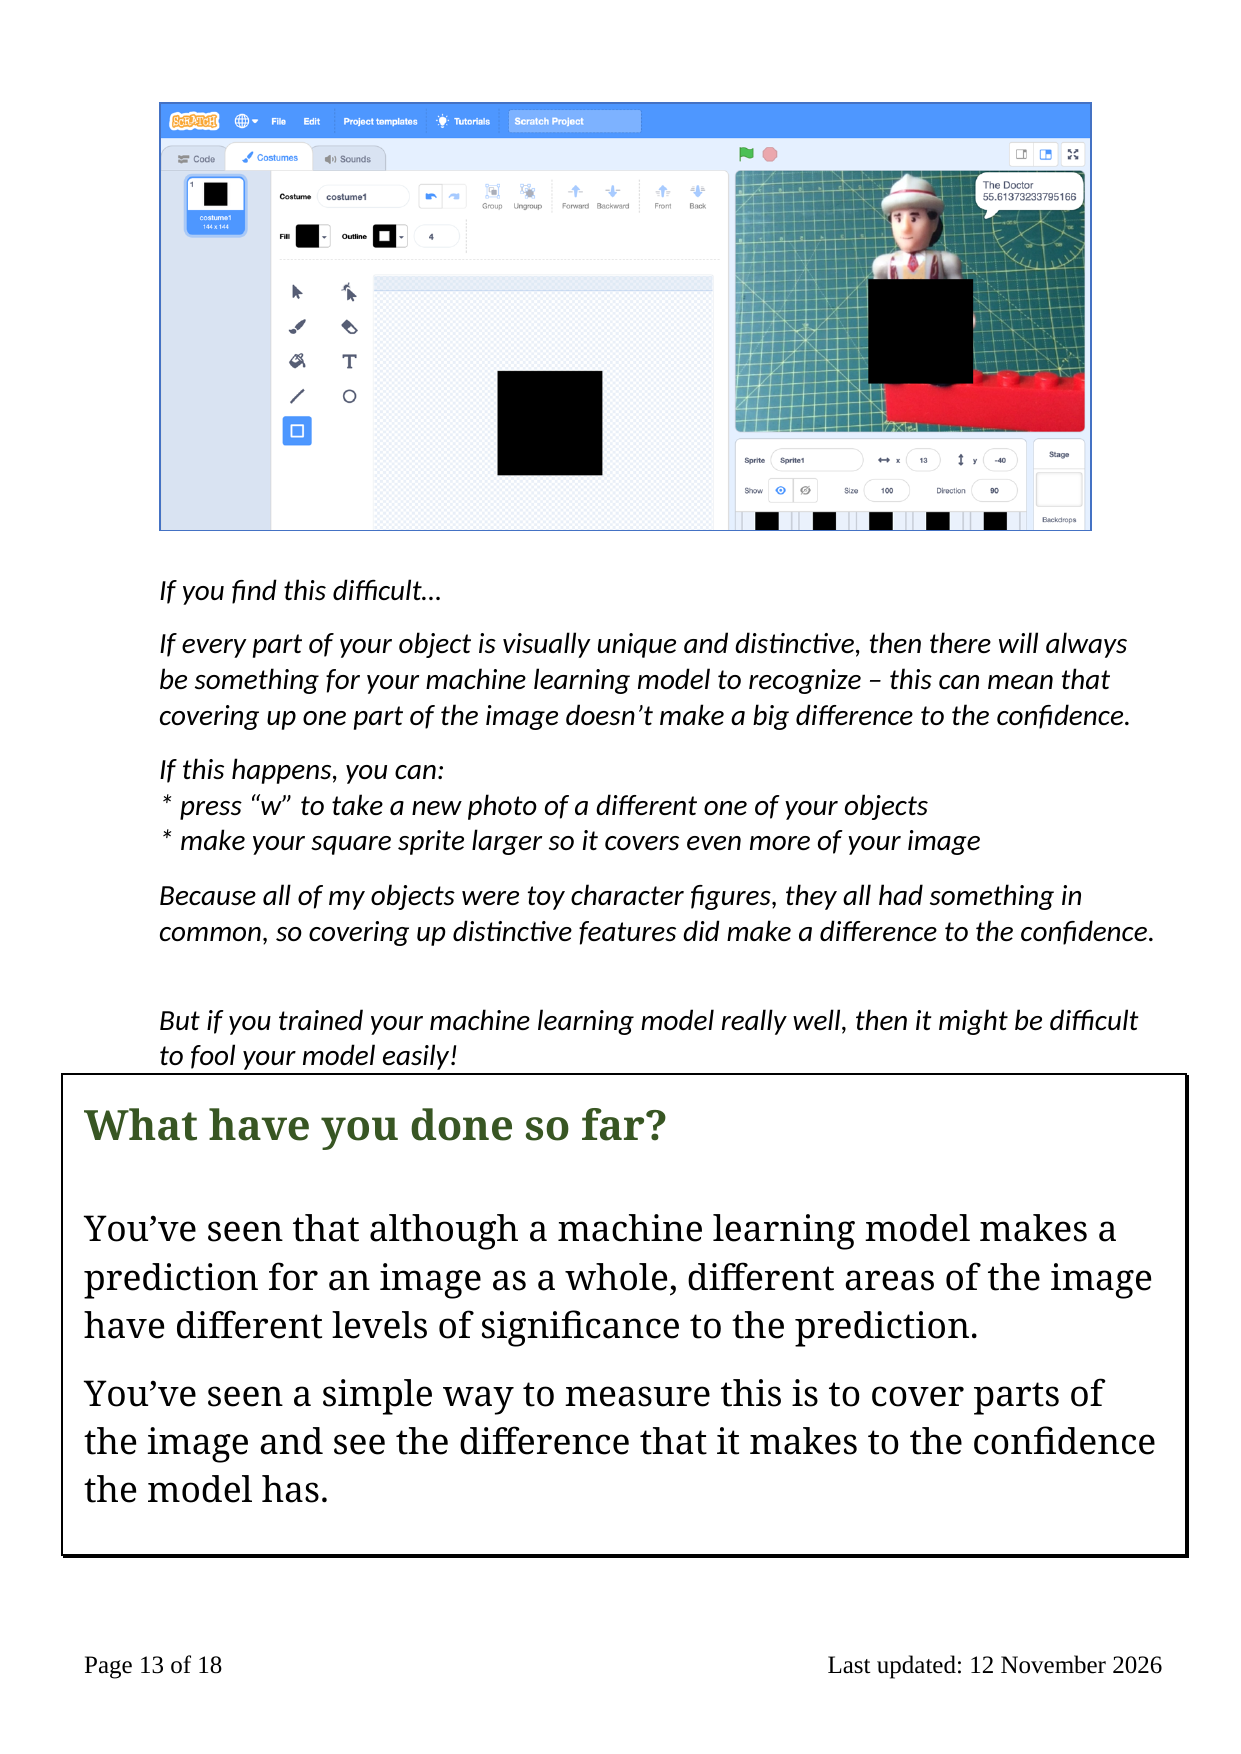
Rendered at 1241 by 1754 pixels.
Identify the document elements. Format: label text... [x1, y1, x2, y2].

text What have you done so far? [63, 1075, 1185, 1153]
text You’ve seen a simple way to measure this is to cover parts of the image and see the difference that it makes to the confidence the model has. [84, 1368, 1164, 1513]
picture [161, 104, 1090, 530]
text You’ve seen that although a machine learning model makes a prediction for an image as a whole, different areas of the image have different levels of significance to the prediction. [84, 1204, 1164, 1348]
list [121, 102, 1164, 1073]
